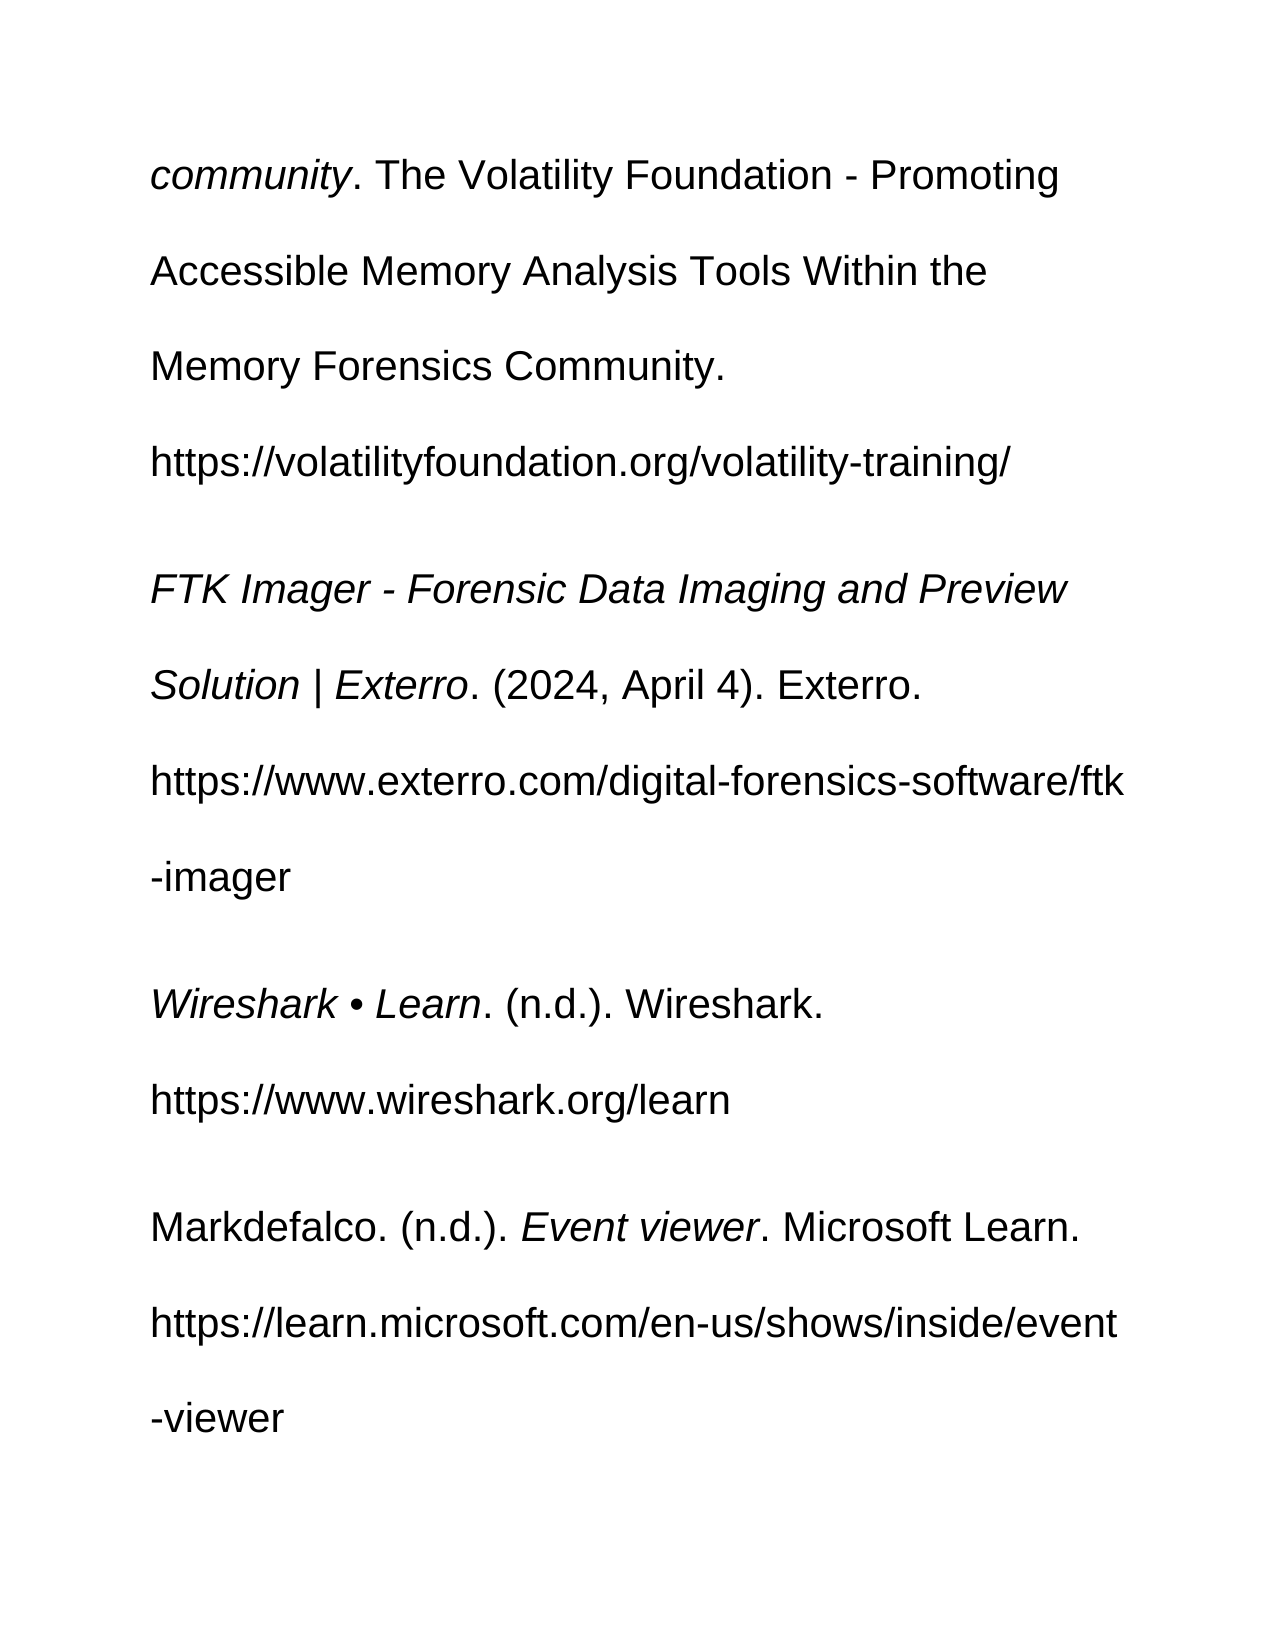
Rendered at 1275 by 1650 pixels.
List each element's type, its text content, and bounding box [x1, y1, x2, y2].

text FTK Imager - Forensic Data Imaging and Preview Solution | Exterro. (2024, April 4). Exterro. https://www.exterro.com/digital-forensics-software/ftk-imager [150, 564, 1125, 900]
text Markdefalco. (n.d.). Event viewer. Microsoft Learn. https://learn.microsoft.com/en-us/shows/inside/event-viewer [150, 1202, 1125, 1442]
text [150, 150, 1125, 485]
text Wireshark • Learn. (n.d.). Wireshark. https://www.wireshark.org/learn [150, 979, 1125, 1123]
